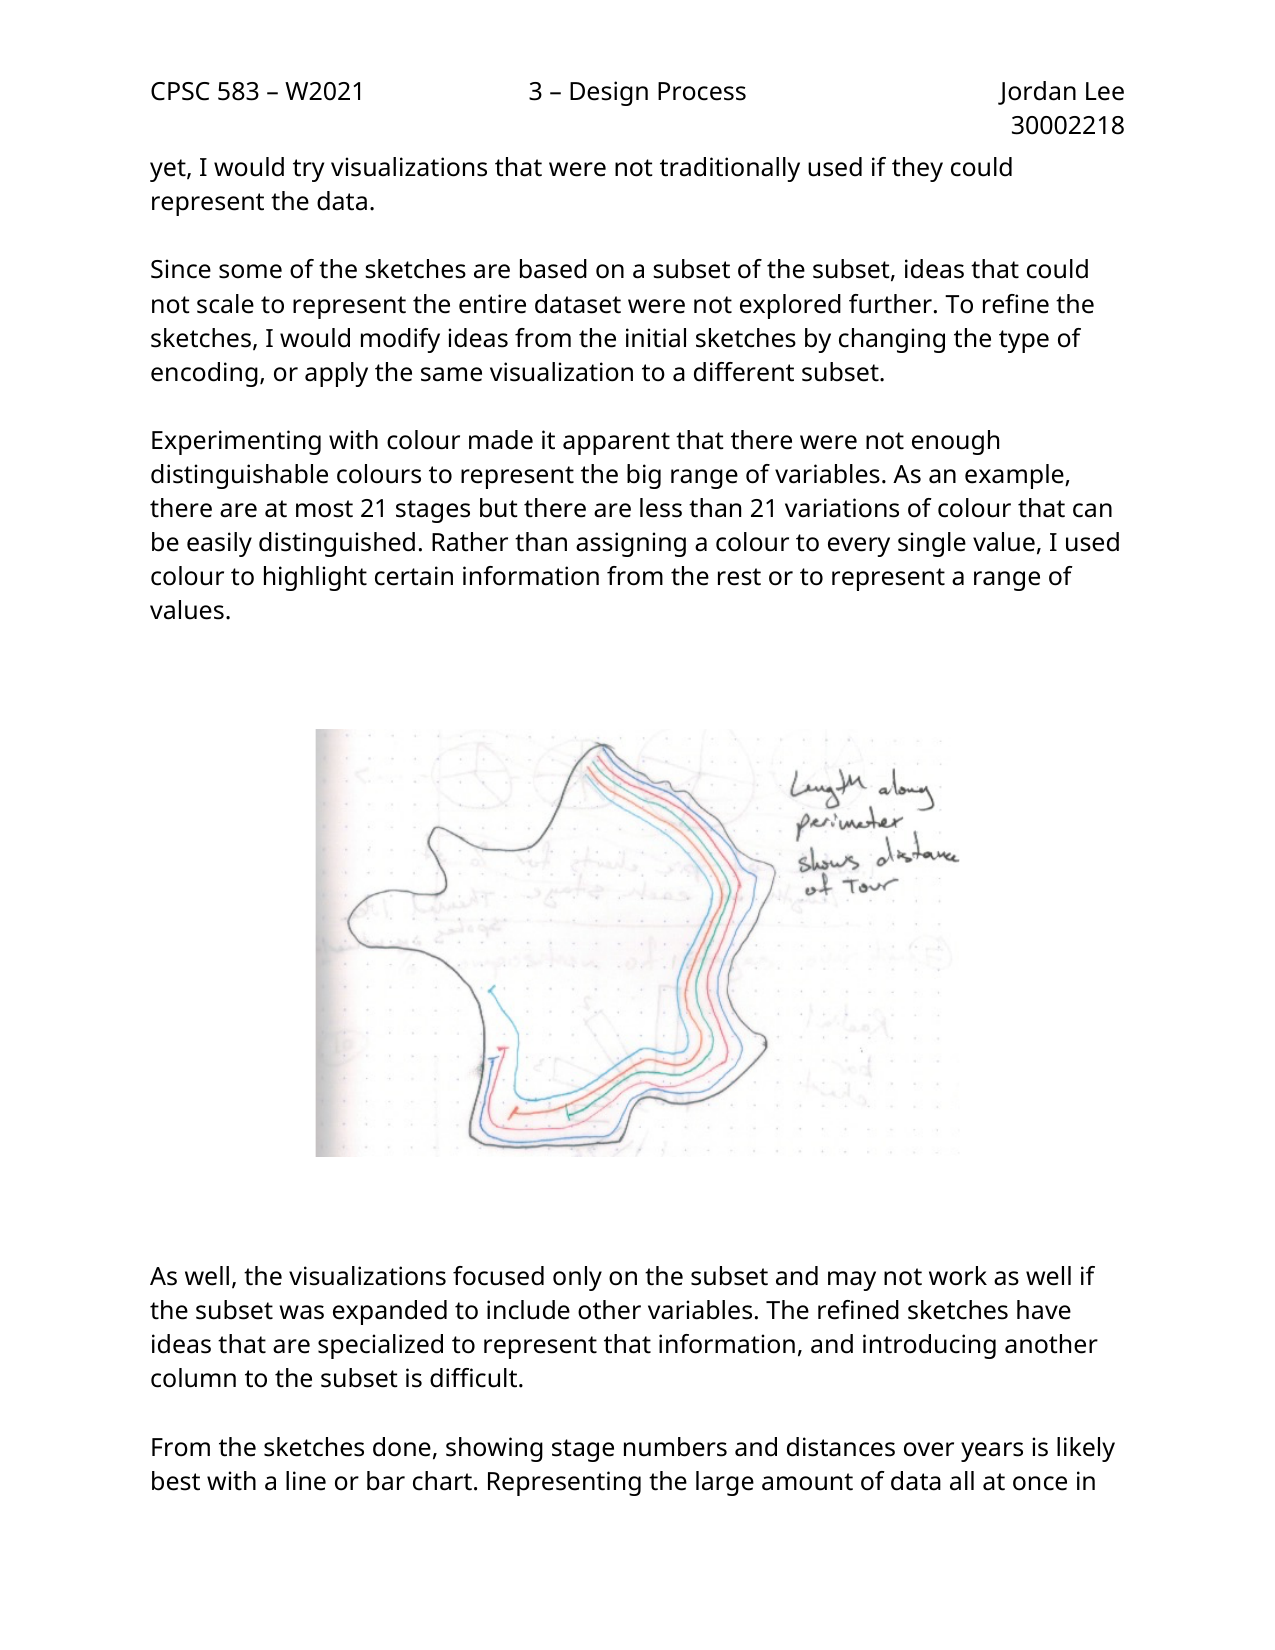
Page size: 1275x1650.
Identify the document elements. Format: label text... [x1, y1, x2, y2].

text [150, 150, 1125, 218]
text Experimenting with colour made it apparent that there were not enough distinguishable colours to represent the big range of variables. As an example, there are at most 21 stages but there are less than 21 variations of colour that can be easily distinguished. Rather than assigning a colour to every single value, I used colour to highlight certain information from the rest or to represent a range of values. [150, 422, 1125, 627]
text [150, 1429, 1125, 1497]
text As well, the visualizations focused only on the subset and may not work as well if the subset was expanded to include other variables. The refined sketches have ideas that are specialized to represent that information, and introducing another column to the subset is difficult. [150, 1259, 1125, 1395]
picture [315, 729, 960, 1157]
text Since some of the sketches are based on a subset of the subset, ideas that could not scale to represent the entire dataset were not explored further. To refine the sketches, I would modify ideas from the initial sketches by changing the type of encoding, or apply the same visualization to a different subset. [150, 252, 1125, 388]
